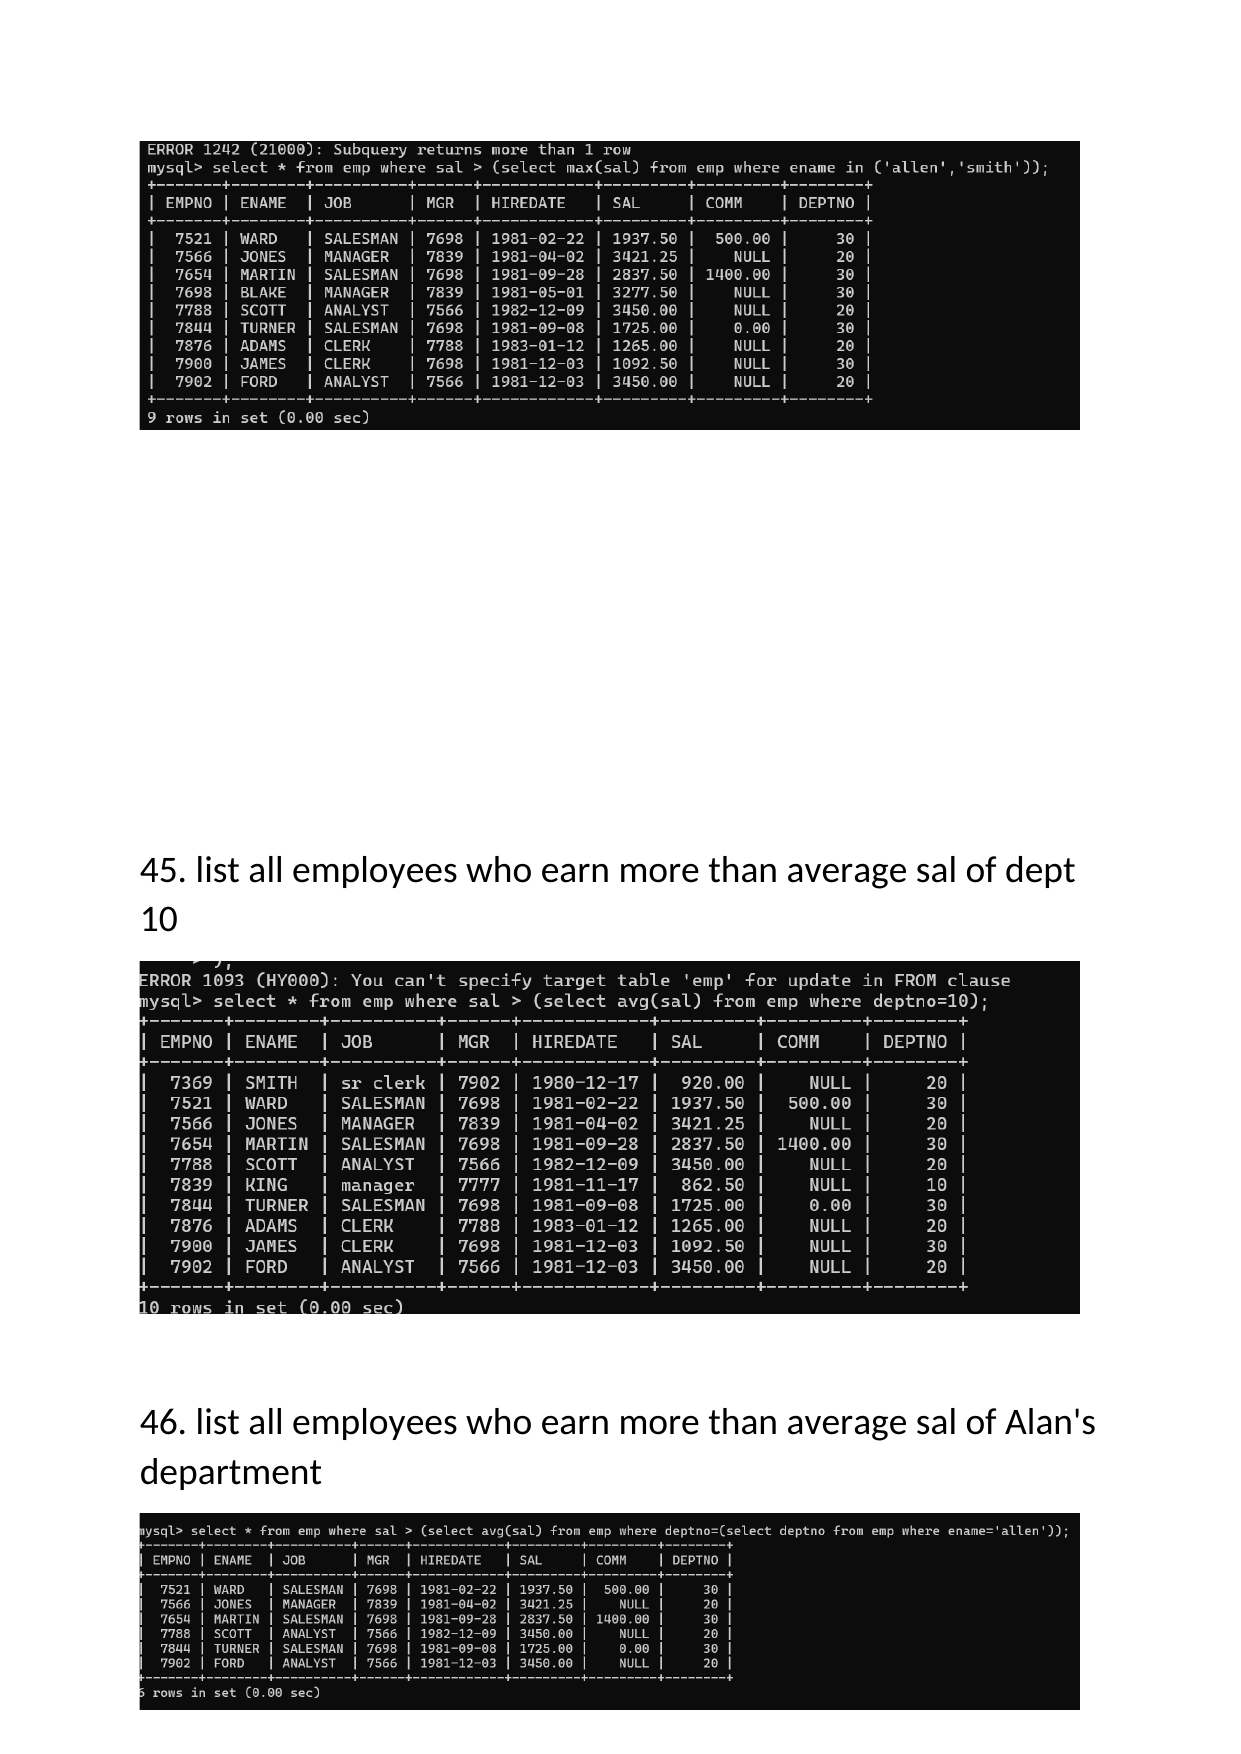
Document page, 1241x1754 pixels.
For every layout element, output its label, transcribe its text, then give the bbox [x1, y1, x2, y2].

picture [139, 141, 1080, 430]
picture [139, 961, 1080, 1314]
picture [139, 1513, 1080, 1710]
text 46. list all employees who earn more than average sal of Alan's department [139, 1398, 1103, 1493]
text 45. list all employees who earn more than average sal of dept 10 [139, 846, 1103, 941]
